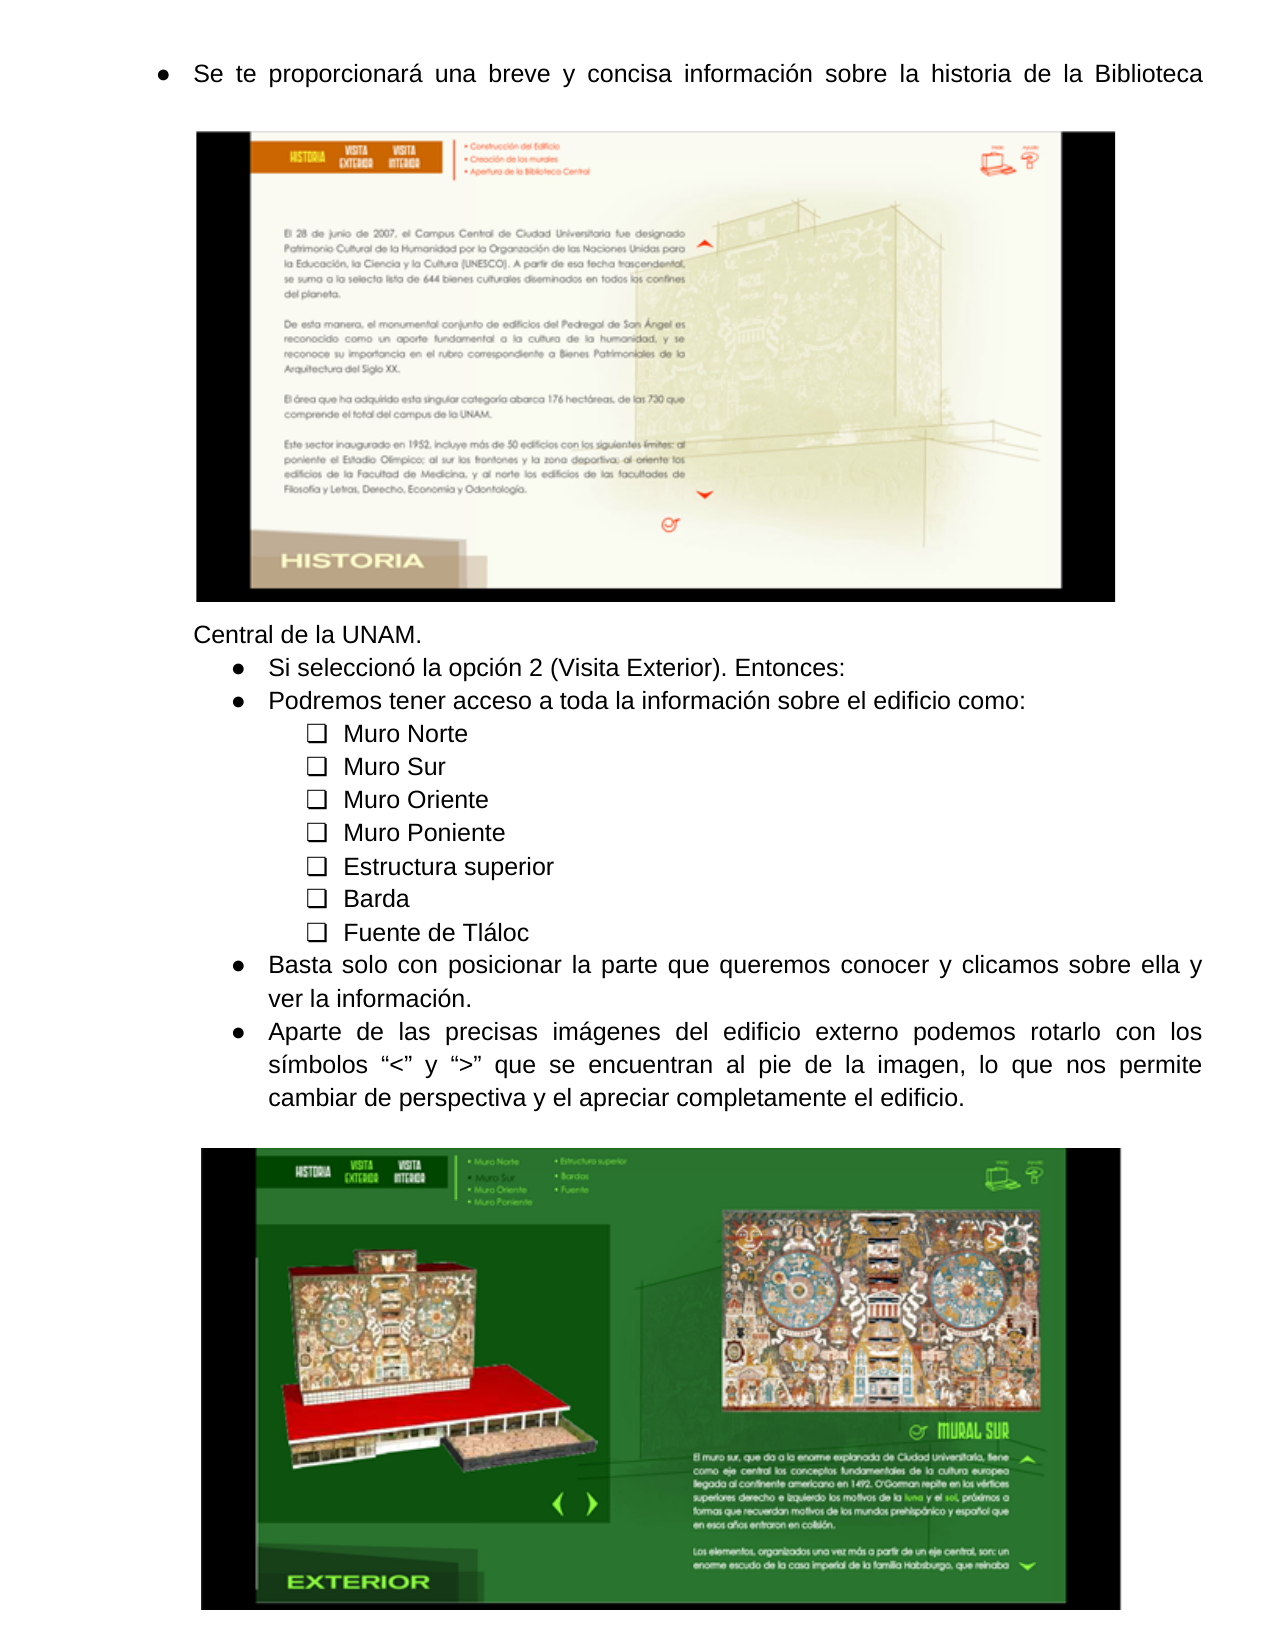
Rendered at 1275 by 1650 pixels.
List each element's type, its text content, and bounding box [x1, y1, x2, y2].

list Basta solo con posicionar la parte que queremos conocer y clicamos sobre ella y ver la información. [231, 951, 1205, 1012]
list Barda [306, 884, 1205, 913]
list Podremos tener acceso a toda la información sobre el edificio como: [231, 686, 1205, 715]
picture [196, 131, 1116, 602]
list Aparte de las precisas imágenes del edificio externo podemos rotarlo con los símbolos “<” y “>” que se encuentran al pie de la imagen, lo que nos permite cambiar de perspectiva y el apreciar completamente el edificio. [231, 1017, 1205, 1111]
list Muro Oriente [306, 785, 1205, 814]
list Muro Sur [306, 752, 1205, 781]
list Si seleccionó la opción 2 (Visita Exterior). Entonces: [231, 653, 1205, 682]
list Muro Norte [306, 719, 1205, 748]
list Fuente de Tláloc [306, 917, 1205, 946]
picture [201, 1148, 1122, 1610]
list Muro Poniente [306, 818, 1205, 847]
list Estructura superior [306, 851, 1205, 880]
